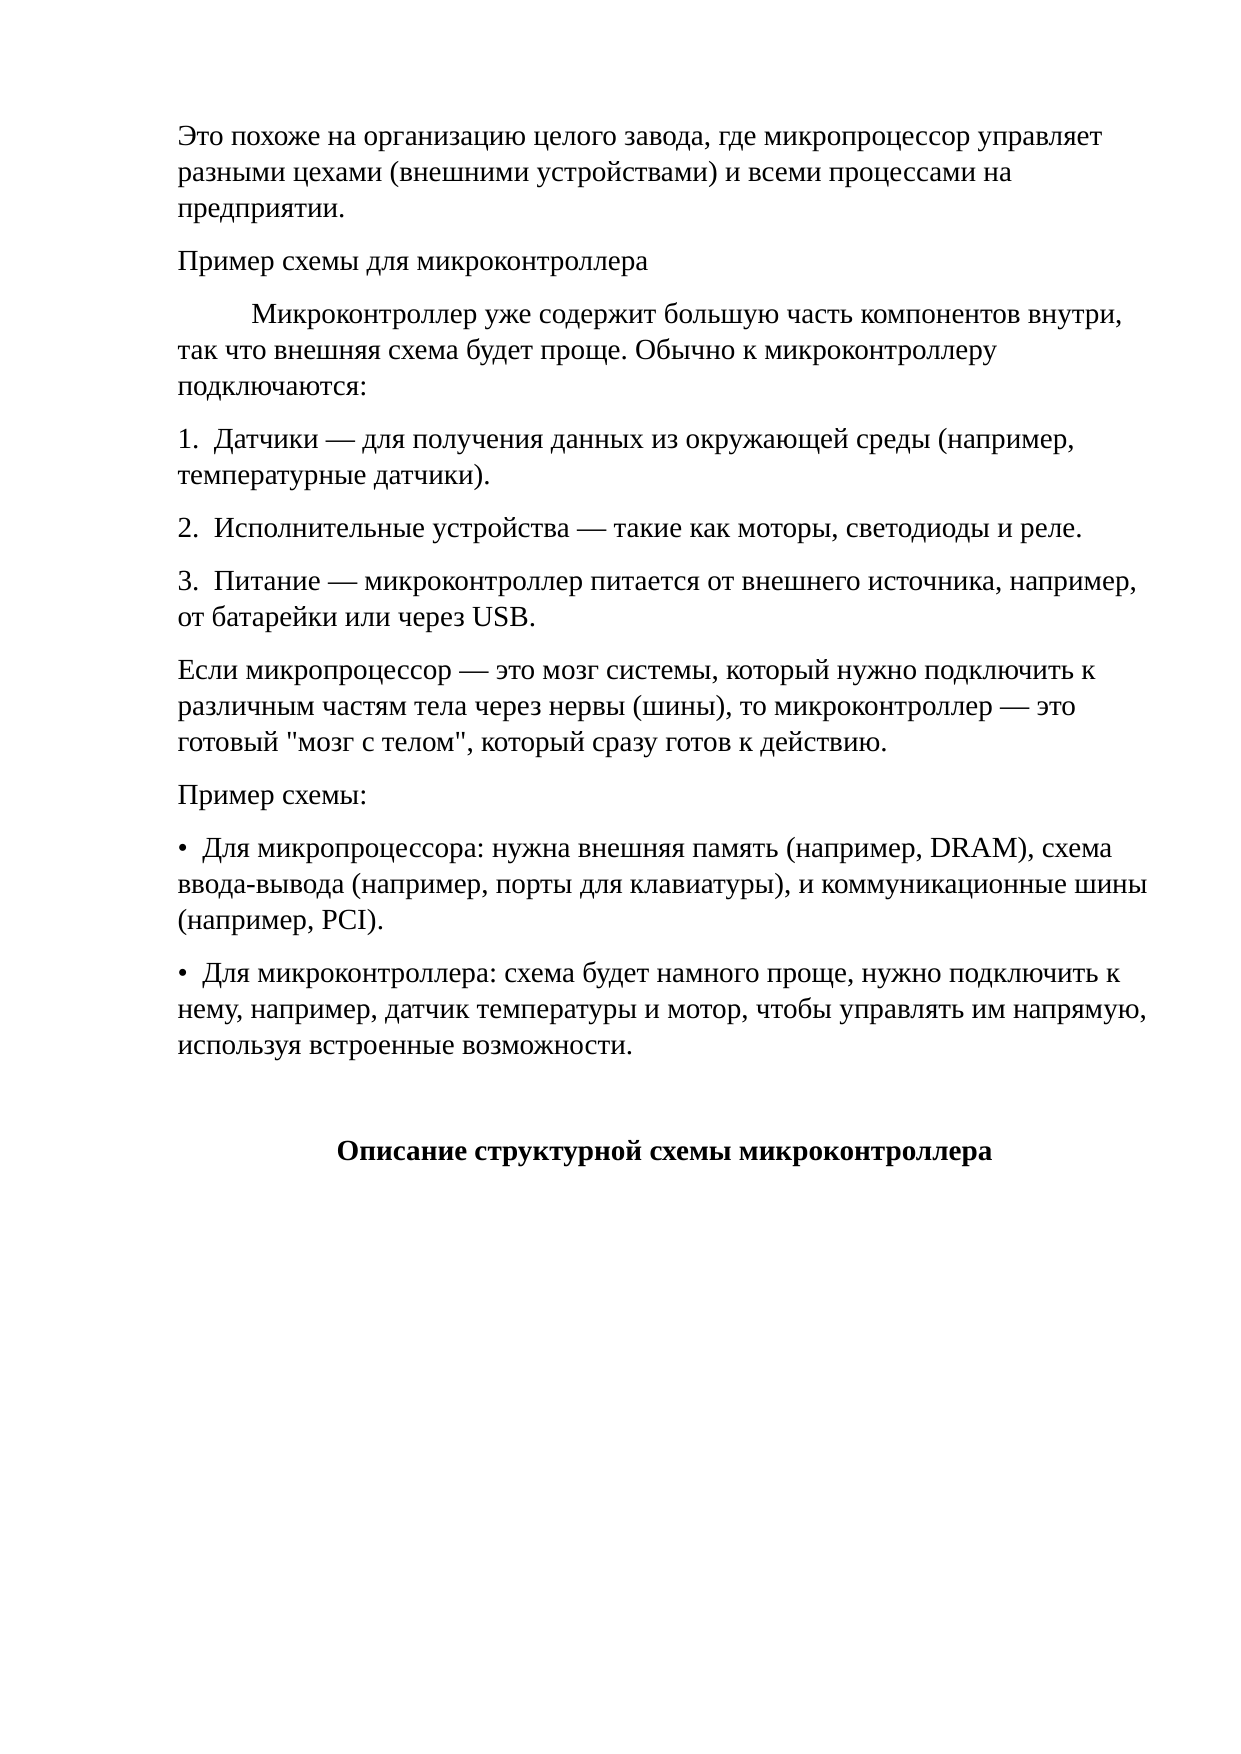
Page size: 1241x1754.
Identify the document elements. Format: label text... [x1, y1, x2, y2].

text • Для микропроцессора: нужна внешняя память (например, DRAM), схема ввода-вывода (например, порты для клавиатуры), и коммуникационные шины (например, PCI). [177, 830, 1152, 936]
text 2. Исполнительные устройства — такие как моторы, светодиоды и реле. [177, 510, 1152, 544]
text Пример схемы: [177, 777, 1152, 811]
text Это похоже на организацию целого завода, где микропроцессор управляет разными цехами (внешними устройствами) и всеми процессами на предприятии. [177, 118, 1152, 224]
text Пример схемы для микроконтроллера [177, 243, 1152, 277]
text Если микропроцессор — это мозг системы, который нужно подключить к различным частям тела через нервы (шины), то микроконтроллер — это готовый "мозг с телом", который сразу готов к действию. [177, 652, 1152, 758]
text • Для микроконтроллера: схема будет намного проще, нужно подключить к нему, например, датчик температуры и мотор, чтобы управлять им напрямую, используя встроенные возможности. [177, 955, 1152, 1061]
text Описание структурной схемы микроконтроллера [177, 1133, 1152, 1166]
text 1. Датчики — для получения данных из окружающей среды (например, температурные датчики). [177, 421, 1152, 491]
text Микроконтроллер уже содержит большую часть компонентов внутри, так что внешняя схема будет проще. Обычно к микроконтроллеру подключаются: [177, 296, 1152, 402]
text 3. Питание — микроконтроллер питается от внешнего источника, например, от батарейки или через USB. [177, 563, 1152, 633]
